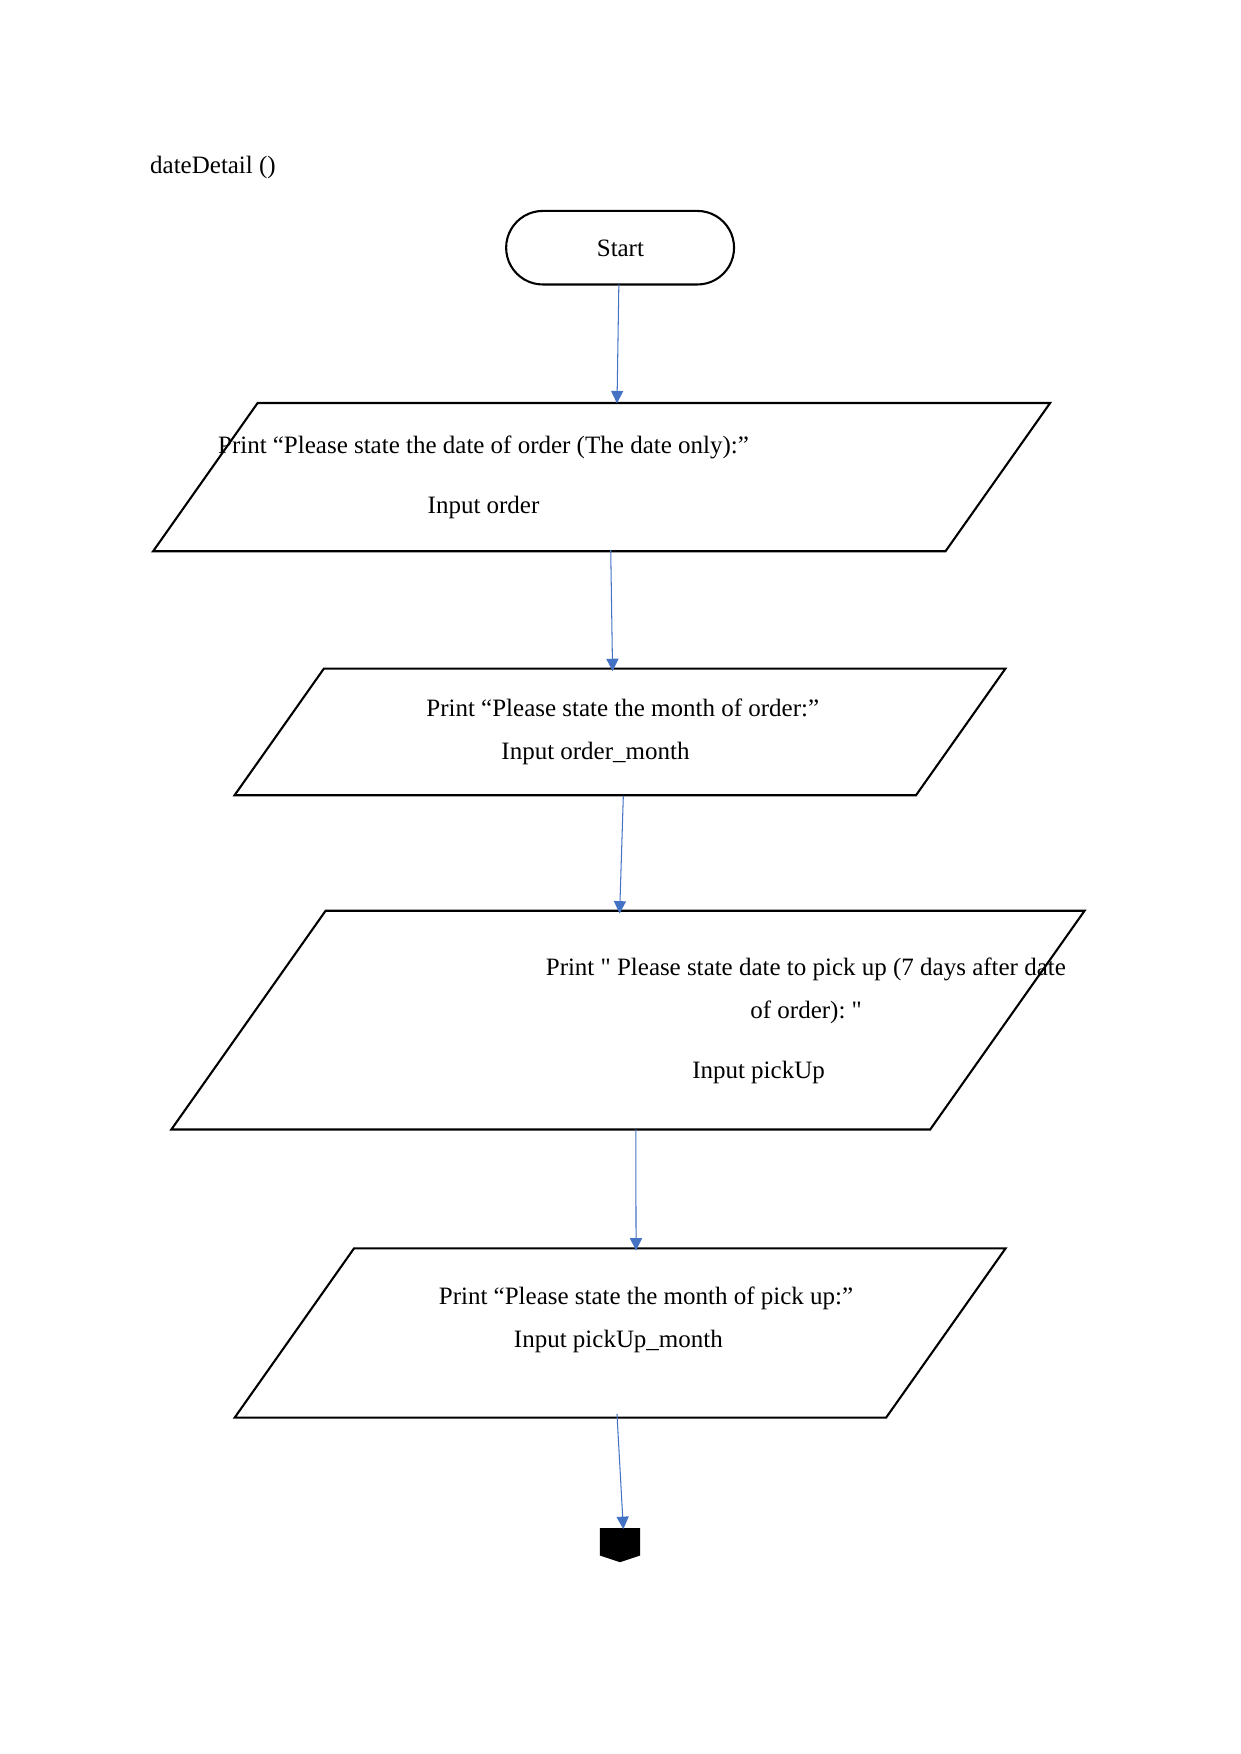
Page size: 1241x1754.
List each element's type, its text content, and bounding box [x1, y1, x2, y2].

text dateDetail () [150, 150, 1090, 179]
